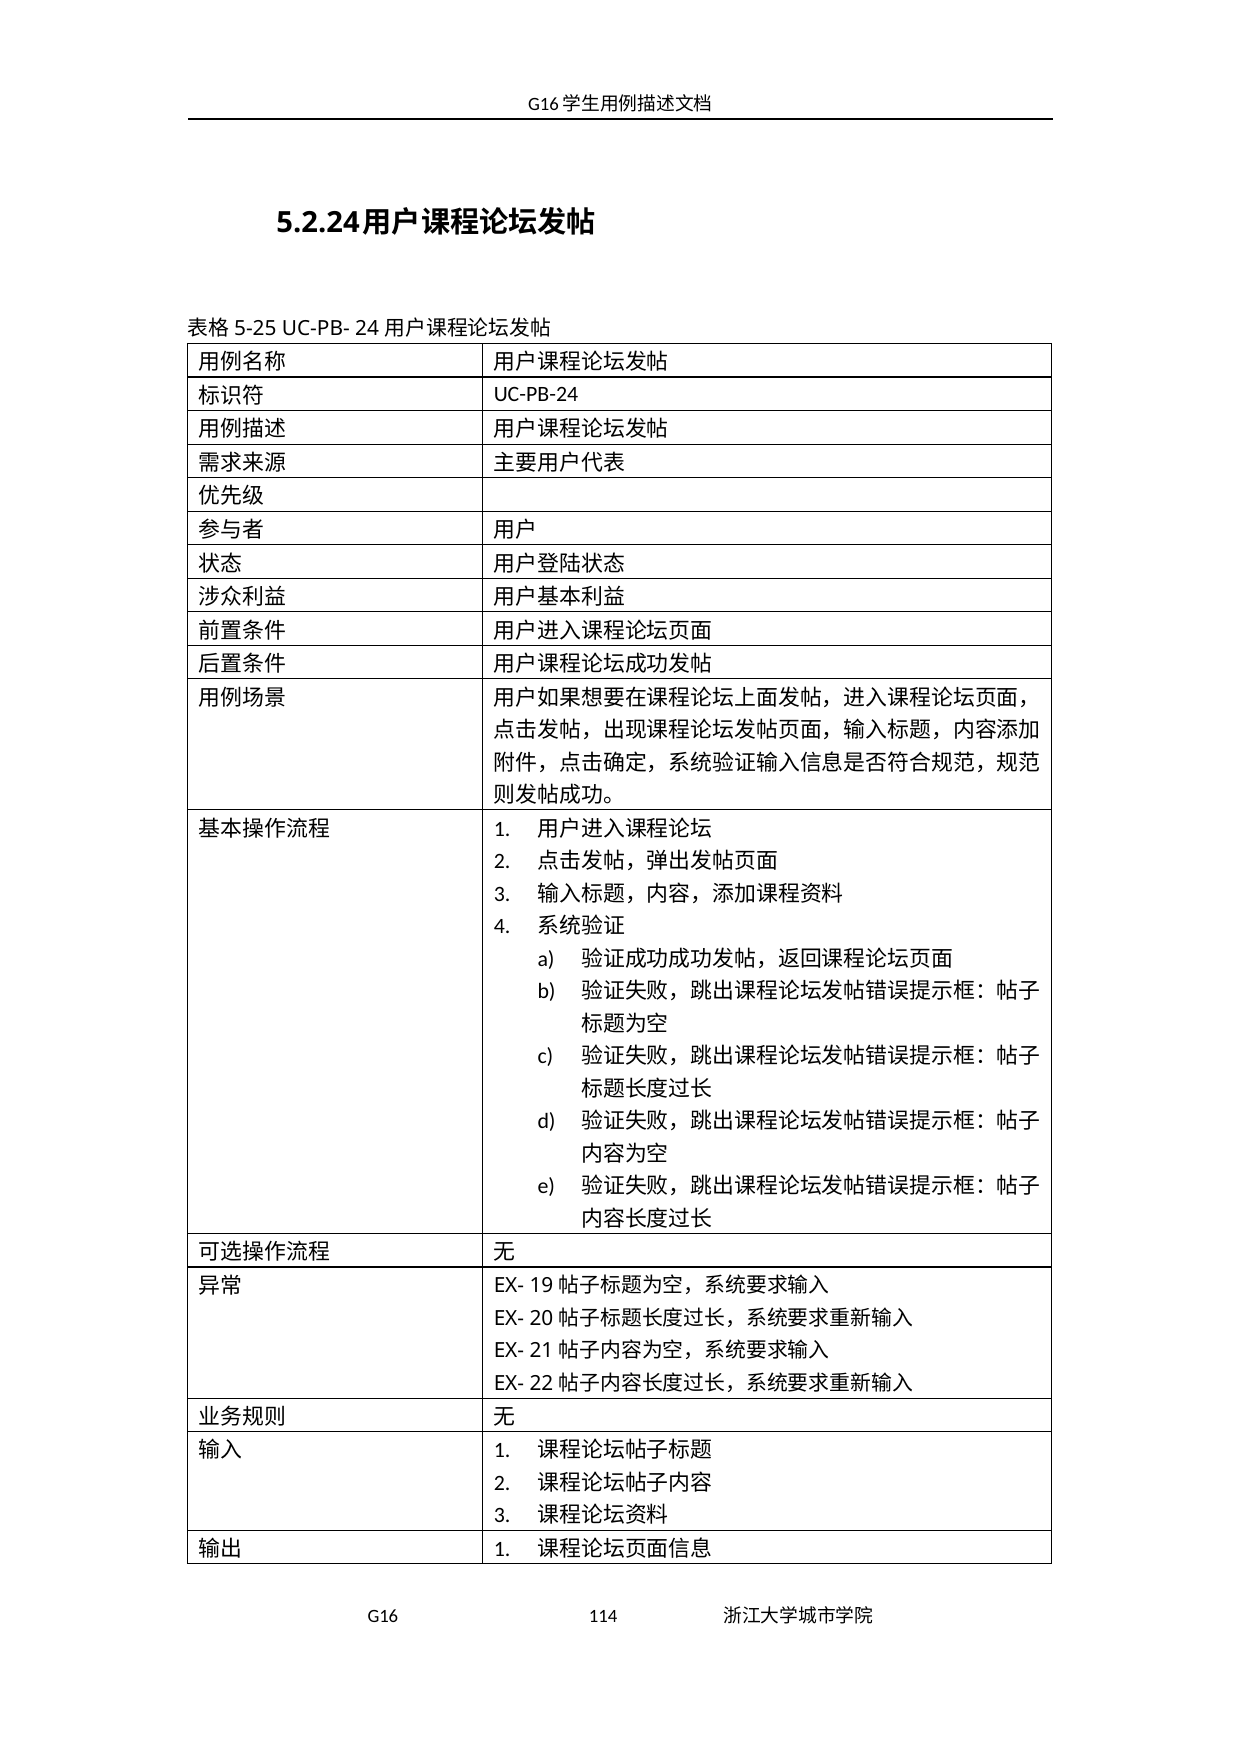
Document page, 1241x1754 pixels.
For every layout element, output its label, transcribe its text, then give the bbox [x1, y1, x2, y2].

table_cell 用例描述 [188, 411, 482, 443]
table_cell 无 [483, 1234, 1051, 1266]
table_cell 状态 [188, 545, 482, 578]
table_cell 用户课程论坛发帖 [483, 411, 1051, 443]
table_cell EX- 19 帖子标题为空，系统要求输入 EX- 20 帖子标题长度过长，系统要求重新输入 EX- 21 帖子内容为空，系统要求输入 EX- 22 帖子内容长度过长，系统要求重新输入 [483, 1268, 1051, 1397]
table_cell 用户进入课程论坛页面 [483, 612, 1051, 645]
table_cell 后置条件 [188, 646, 482, 678]
table_cell 可选操作流程 [188, 1234, 482, 1266]
table_header 用例名称 [188, 344, 482, 376]
table_cell 参与者 [188, 512, 482, 544]
table_cell 涉众利益 [188, 579, 482, 611]
table_cell 异常 [188, 1268, 482, 1397]
table_cell 用户 [483, 512, 1051, 544]
table_cell 优先级 [188, 478, 482, 511]
table_cell 无 [483, 1399, 1051, 1431]
table_cell 用户登陆状态 [483, 545, 1051, 578]
table_cell 用户如果想要在课程论坛上面发帖，进入课程论坛页面，点击发帖，出现课程论坛发帖页面，输入标题，内容添加附件，点击确定，系统验证输入信息是否符合规范，规范则发帖成功。 [483, 679, 1051, 809]
table_cell 需求来源 [188, 445, 482, 477]
subtitle 用户课程论坛发帖 [276, 187, 1053, 252]
table_cell 用例场景 [188, 679, 482, 809]
table_header 用户课程论坛发帖 [483, 344, 1051, 376]
table_cell 前置条件 [188, 612, 482, 645]
table_cell 输出 [188, 1531, 482, 1563]
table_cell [483, 1531, 1051, 1563]
table_cell 输入 [188, 1432, 482, 1529]
table_cell 主要用户代表 [483, 445, 1051, 477]
table_cell UC-PB-24 [483, 378, 1051, 410]
table_cell 用户进入课程论坛 点击发帖，弹出发帖页面 输入标题，内容，添加课程资料 系统验证 验证成功成功发帖，返回课程论坛页面 验证失败，跳出课程论坛发帖错误提示框：帖子标题为空 验证失败，跳出课程论坛发帖错误提示框：帖子标题长度过长 验证失败，跳出课程论坛发帖错误提示框：帖子内容为空 验证失败，跳出课程论坛发帖错误提示框：帖子内容长度过长 [483, 810, 1051, 1233]
table_cell 用户课程论坛成功发帖 [483, 646, 1051, 678]
table_cell 标识符 [188, 378, 482, 410]
table_cell 课程论坛帖子标题 课程论坛帖子内容 课程论坛资料 [483, 1432, 1051, 1529]
table_cell 基本操作流程 [188, 810, 482, 1233]
table_cell 业务规则 [188, 1399, 482, 1431]
table_cell [483, 478, 1051, 511]
table_cell 用户基本利益 [483, 579, 1051, 611]
